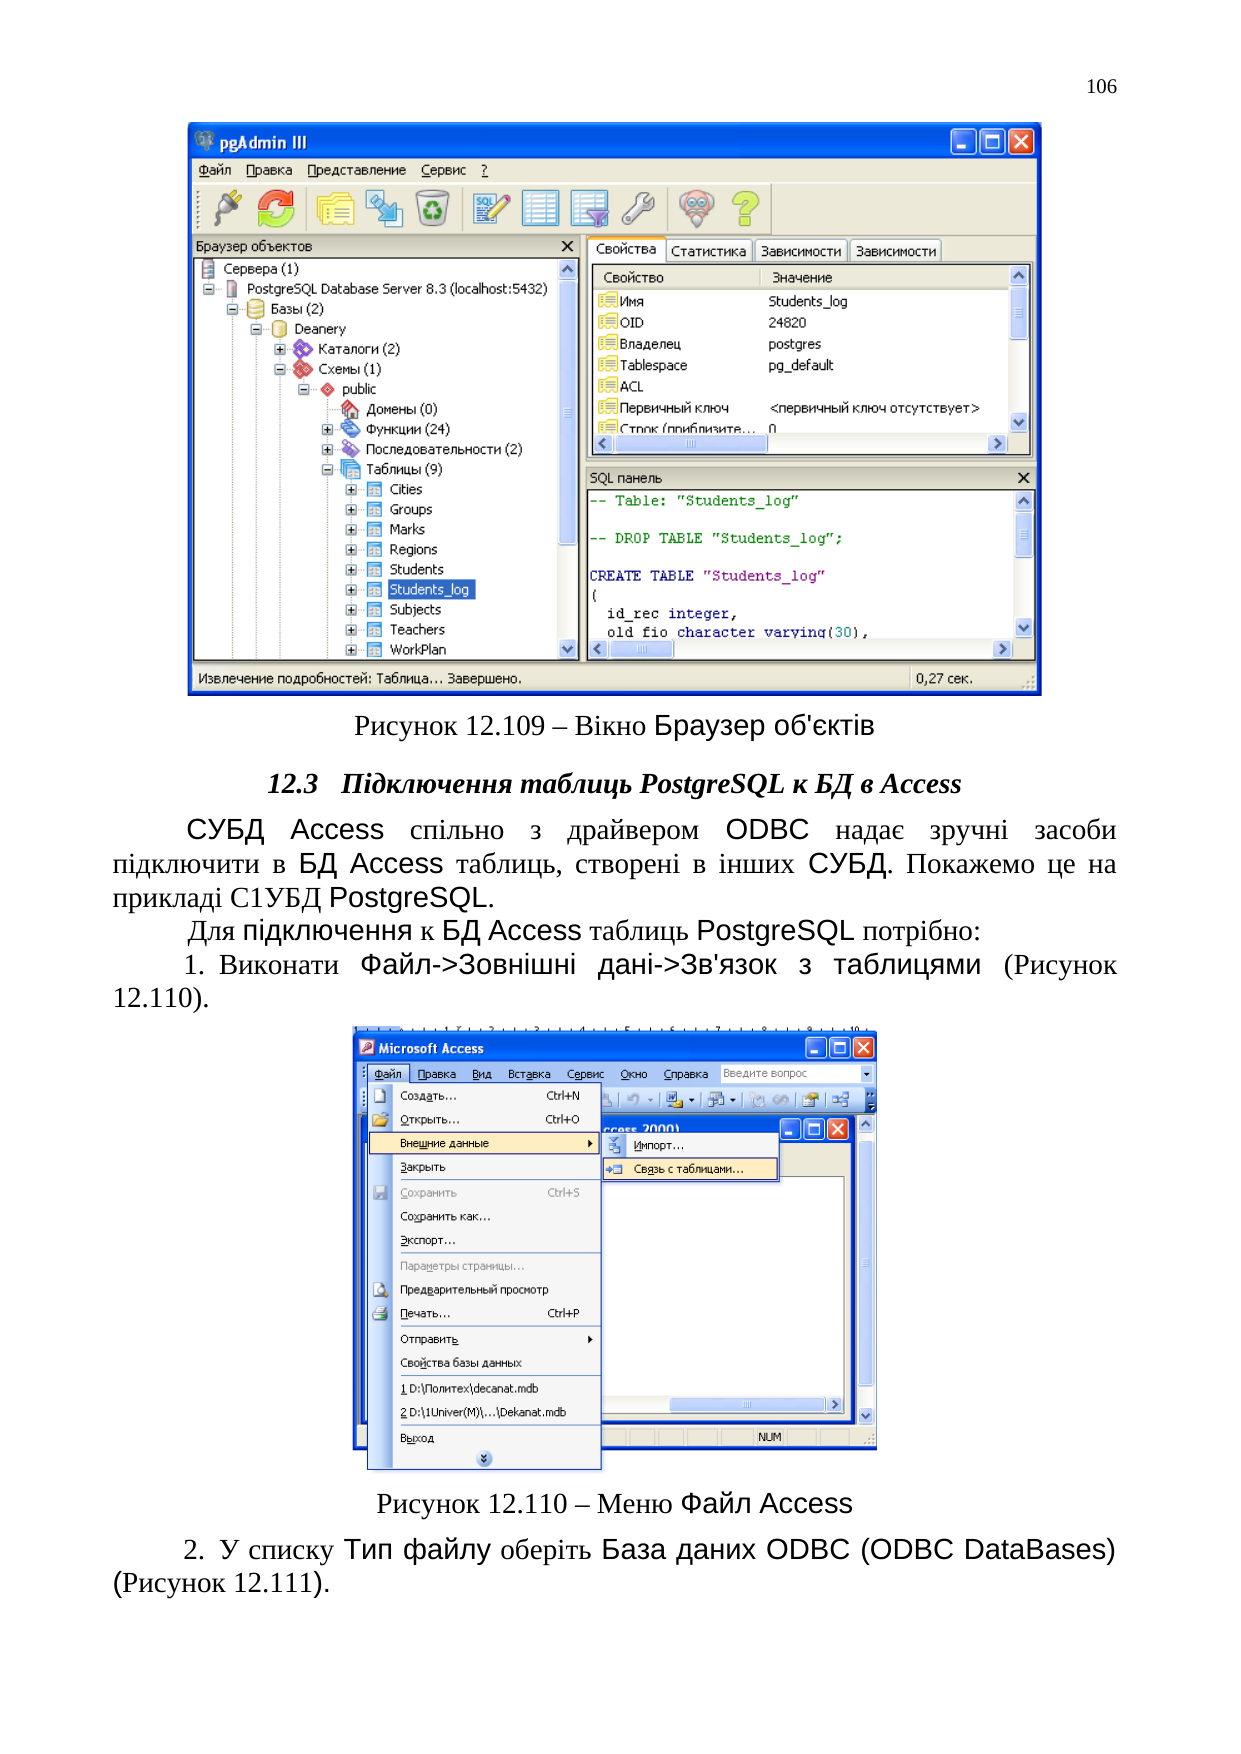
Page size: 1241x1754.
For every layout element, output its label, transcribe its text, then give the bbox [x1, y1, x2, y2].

picture [187, 122, 1042, 696]
text СУБД Access спільно з драйвером ODBC надає зручні засоби підключити в БД Access таблиць, створені в інших СУБД. Покажемо це на прикладі С1УБД PostgreSQL. [112, 812, 1117, 913]
subtitle Підключення таблиць PostgreSQL к БД в Access [112, 766, 1117, 800]
text Для підключення к БД Access таблиць PostgreSQL потрібно: [112, 913, 1117, 947]
picture [352, 1026, 877, 1474]
